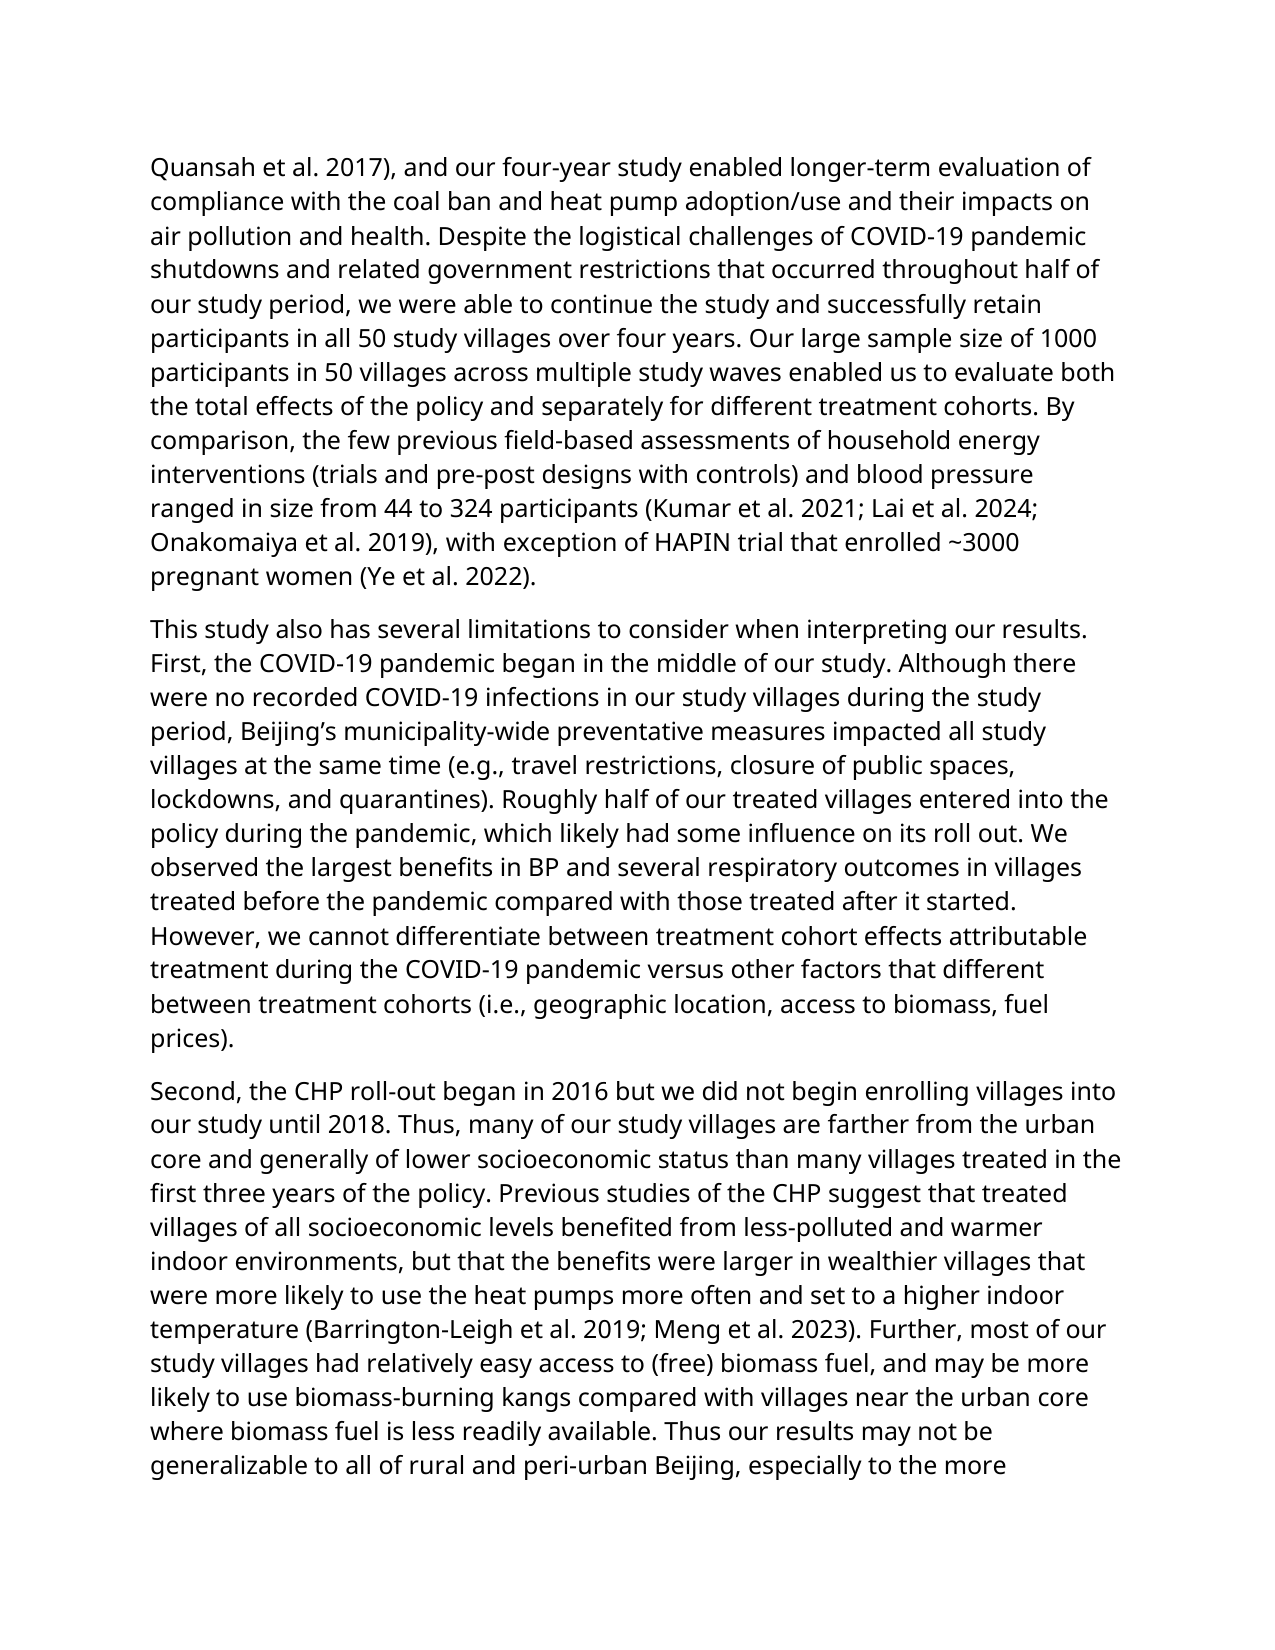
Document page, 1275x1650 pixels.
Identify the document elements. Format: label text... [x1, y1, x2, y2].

text This study also has several limitations to consider when interpreting our results. First, the COVID-19 pandemic began in the middle of our study. Although there were no recorded COVID-19 infections in our study villages during the study period, Beijing’s municipality-wide preventative measures impacted all study villages at the same time (e.g., travel restrictions, closure of public spaces, lockdowns, and quarantines). Roughly half of our treated villages entered into the policy during the pandemic, which likely had some influence on its roll out. We observed the largest benefits in BP and several respiratory outcomes in villages treated before the pandemic compared with those treated after it started. However, we cannot differentiate between treatment cohort effects attributable treatment during the COVID-19 pandemic versus other factors that different between treatment cohorts (i.e., geographic location, access to biomass, fuel prices). [150, 612, 1125, 1054]
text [150, 150, 1125, 593]
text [150, 1073, 1125, 1482]
